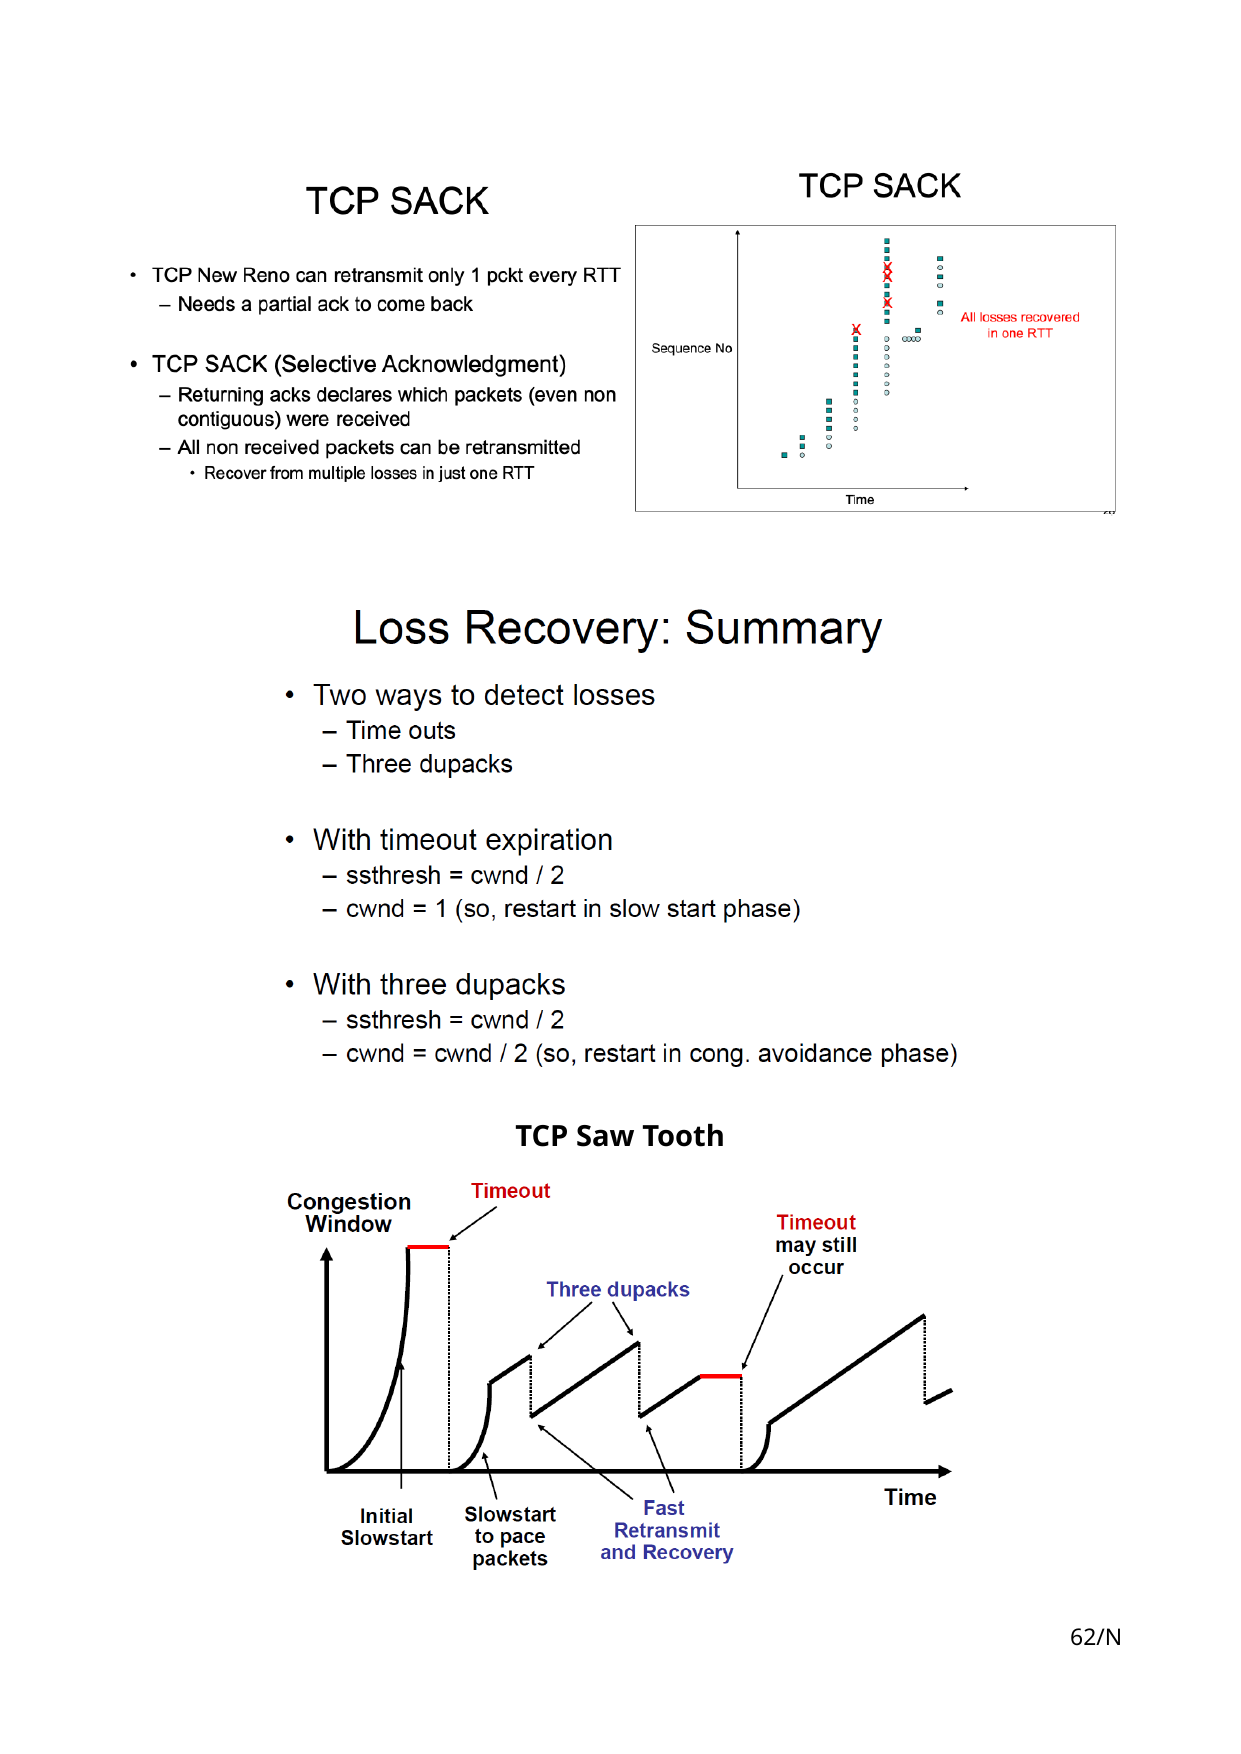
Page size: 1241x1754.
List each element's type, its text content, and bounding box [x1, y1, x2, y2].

picture [275, 594, 965, 1076]
picture [272, 1157, 968, 1572]
text TCP Saw Tooth [118, 1115, 1122, 1154]
picture [118, 147, 1123, 519]
